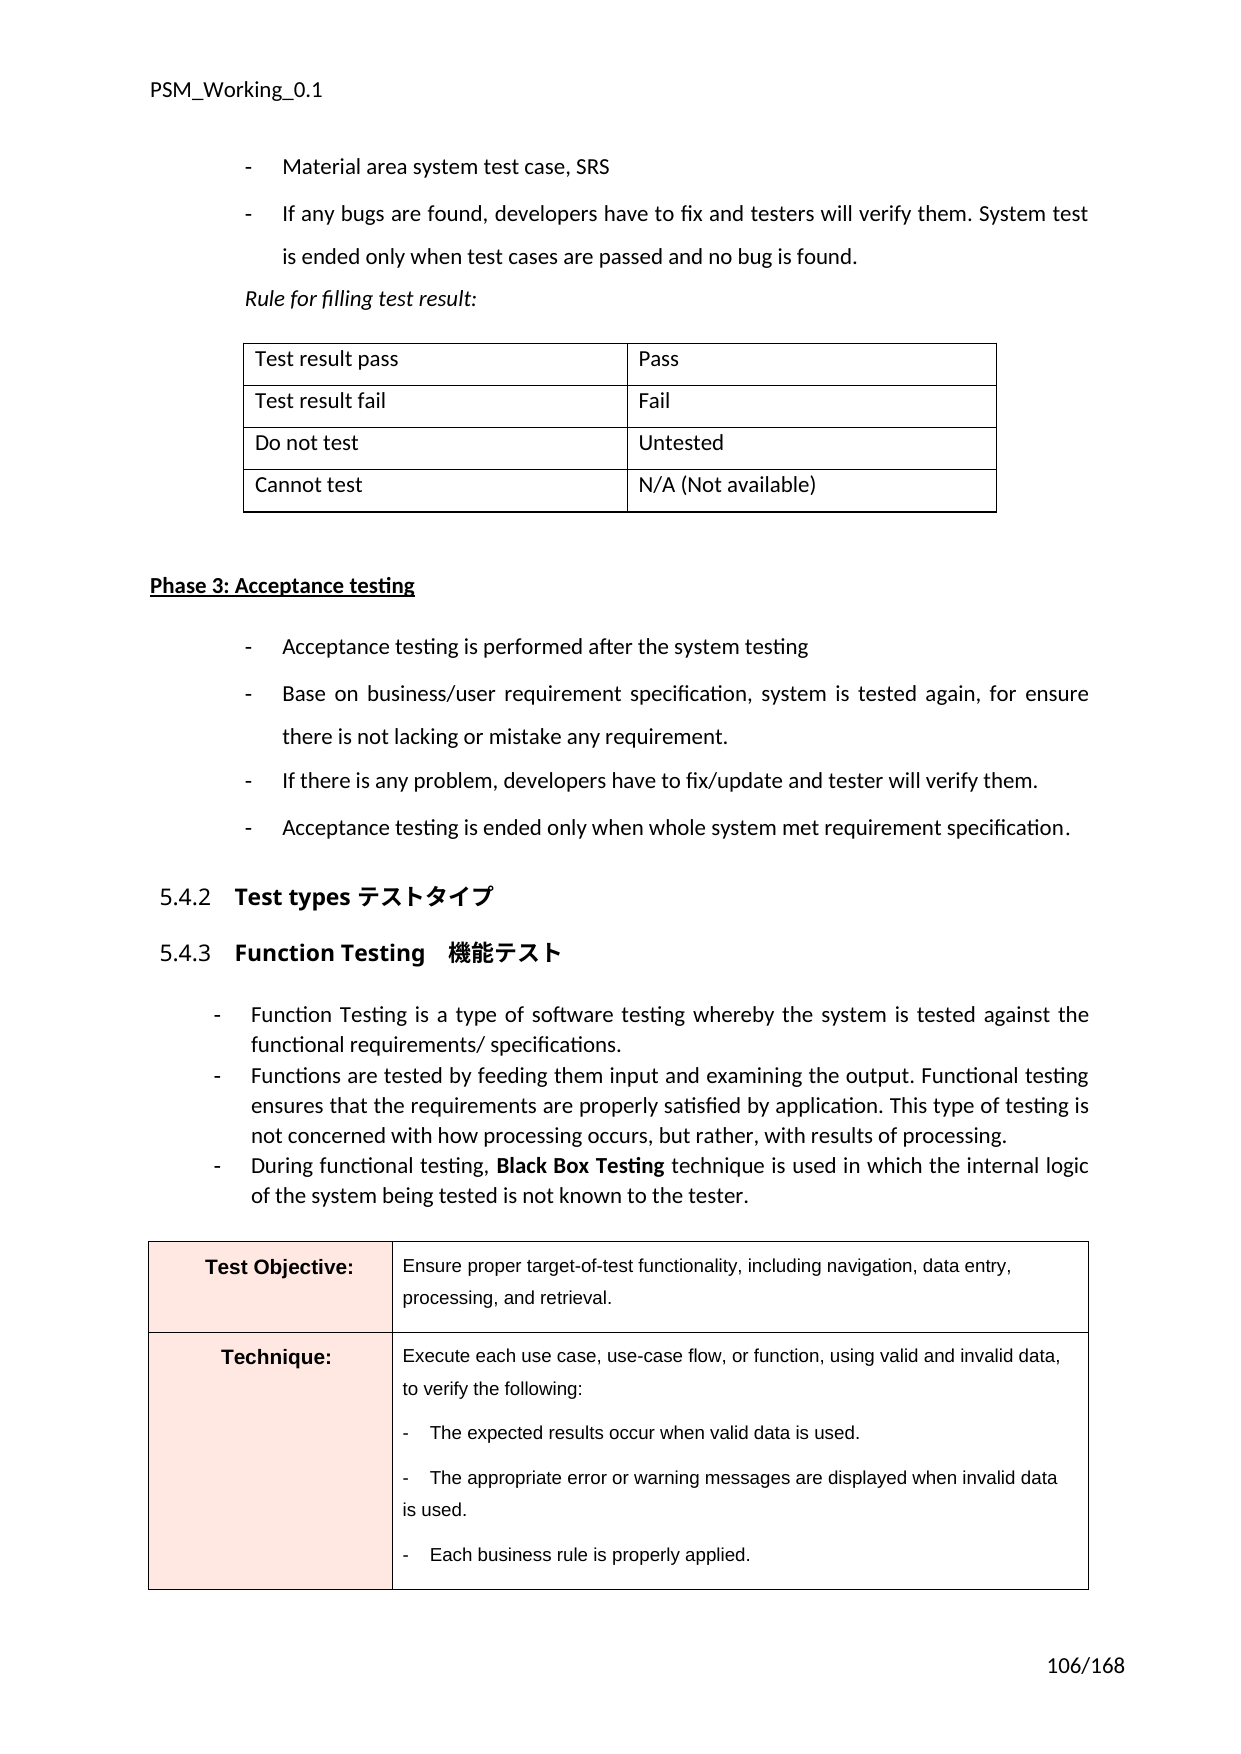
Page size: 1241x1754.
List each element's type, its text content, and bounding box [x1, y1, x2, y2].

list Functions are tested by feeding them input and examining the output. Functional testing ensures that the requirements are properly satisfied by application. This type of testing is not concerned with how processing occurs, but rather, with results of processing. [213, 1061, 1090, 1149]
text Phase 3: Acceptance testing [150, 571, 1090, 599]
subtitle Test types テストタイプ [159, 878, 1090, 912]
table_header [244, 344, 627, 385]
list During functional testing, Black Box Testing technique is used in which the internal logic of the system being tested is not known to the tester. [213, 1151, 1090, 1209]
list Function Testing is a type of software testing whereby the system is tested against the functional requirements/ specifications. [213, 1000, 1090, 1058]
list Material area system test case, SRS [244, 150, 1090, 181]
text Rule for filling test result: [244, 284, 1090, 312]
list If there is any problem, developers have to fix/update and tester will verify them. [244, 764, 1090, 795]
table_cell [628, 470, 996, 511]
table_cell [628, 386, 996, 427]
subtitle Function Testing 機能テスト [159, 935, 1090, 968]
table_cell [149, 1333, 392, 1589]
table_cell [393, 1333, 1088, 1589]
list Acceptance testing is ended only when whole system met requirement specification. [244, 811, 1090, 842]
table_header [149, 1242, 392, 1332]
list If any bugs are found, developers have to fix and testers will verify them. System test is ended only when test cases are passed and no bug is found. [244, 197, 1090, 270]
list Acceptance testing is performed after the system testing [244, 630, 1090, 661]
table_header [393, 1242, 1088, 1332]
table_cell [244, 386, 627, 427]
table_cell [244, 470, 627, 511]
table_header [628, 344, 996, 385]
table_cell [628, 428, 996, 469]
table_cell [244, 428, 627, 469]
list Base on business/user requirement specification, system is tested again, for ensure there is not lacking or mistake any requirement. [244, 677, 1090, 750]
